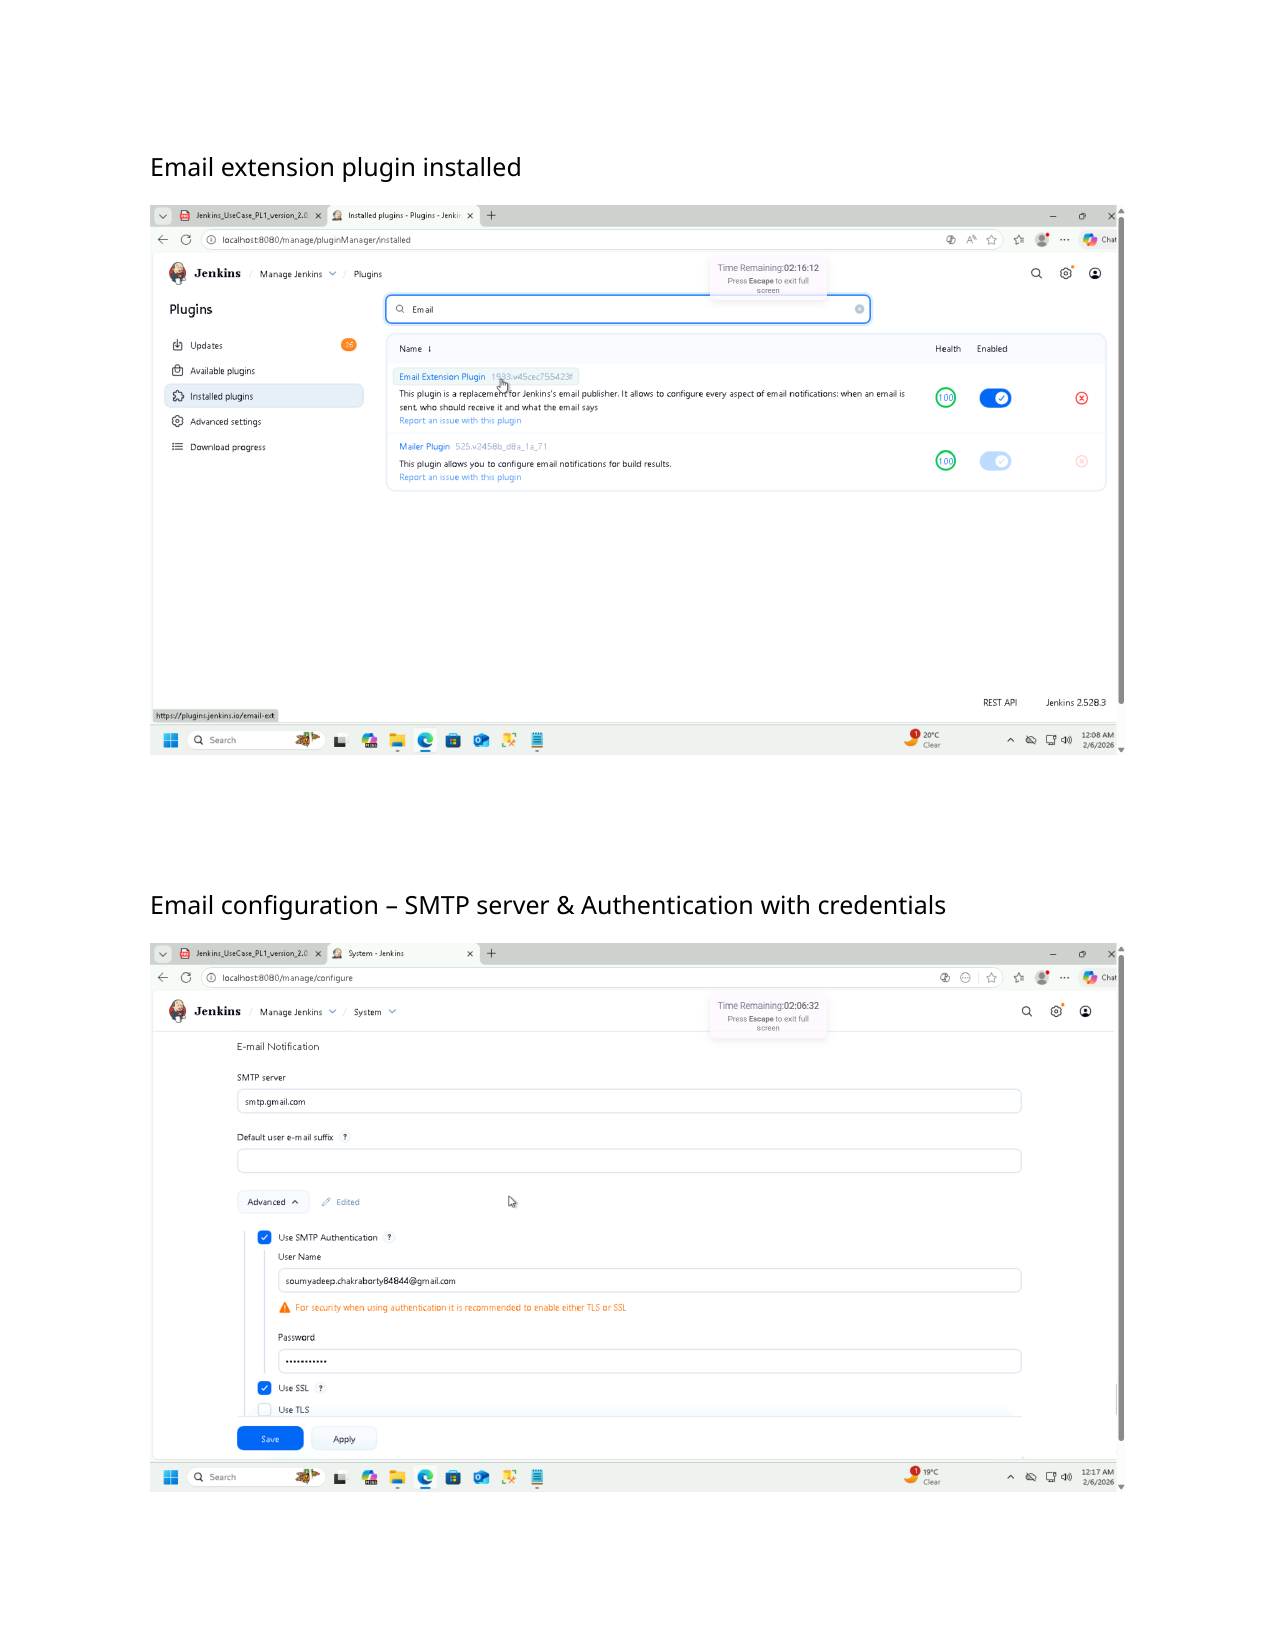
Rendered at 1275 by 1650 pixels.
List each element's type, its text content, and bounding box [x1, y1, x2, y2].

picture [150, 205, 1125, 755]
text Email extension plugin installed [150, 150, 1125, 184]
picture [150, 943, 1125, 1492]
text Email configuration – SMTP server & Authentication with credentials [150, 888, 1125, 922]
